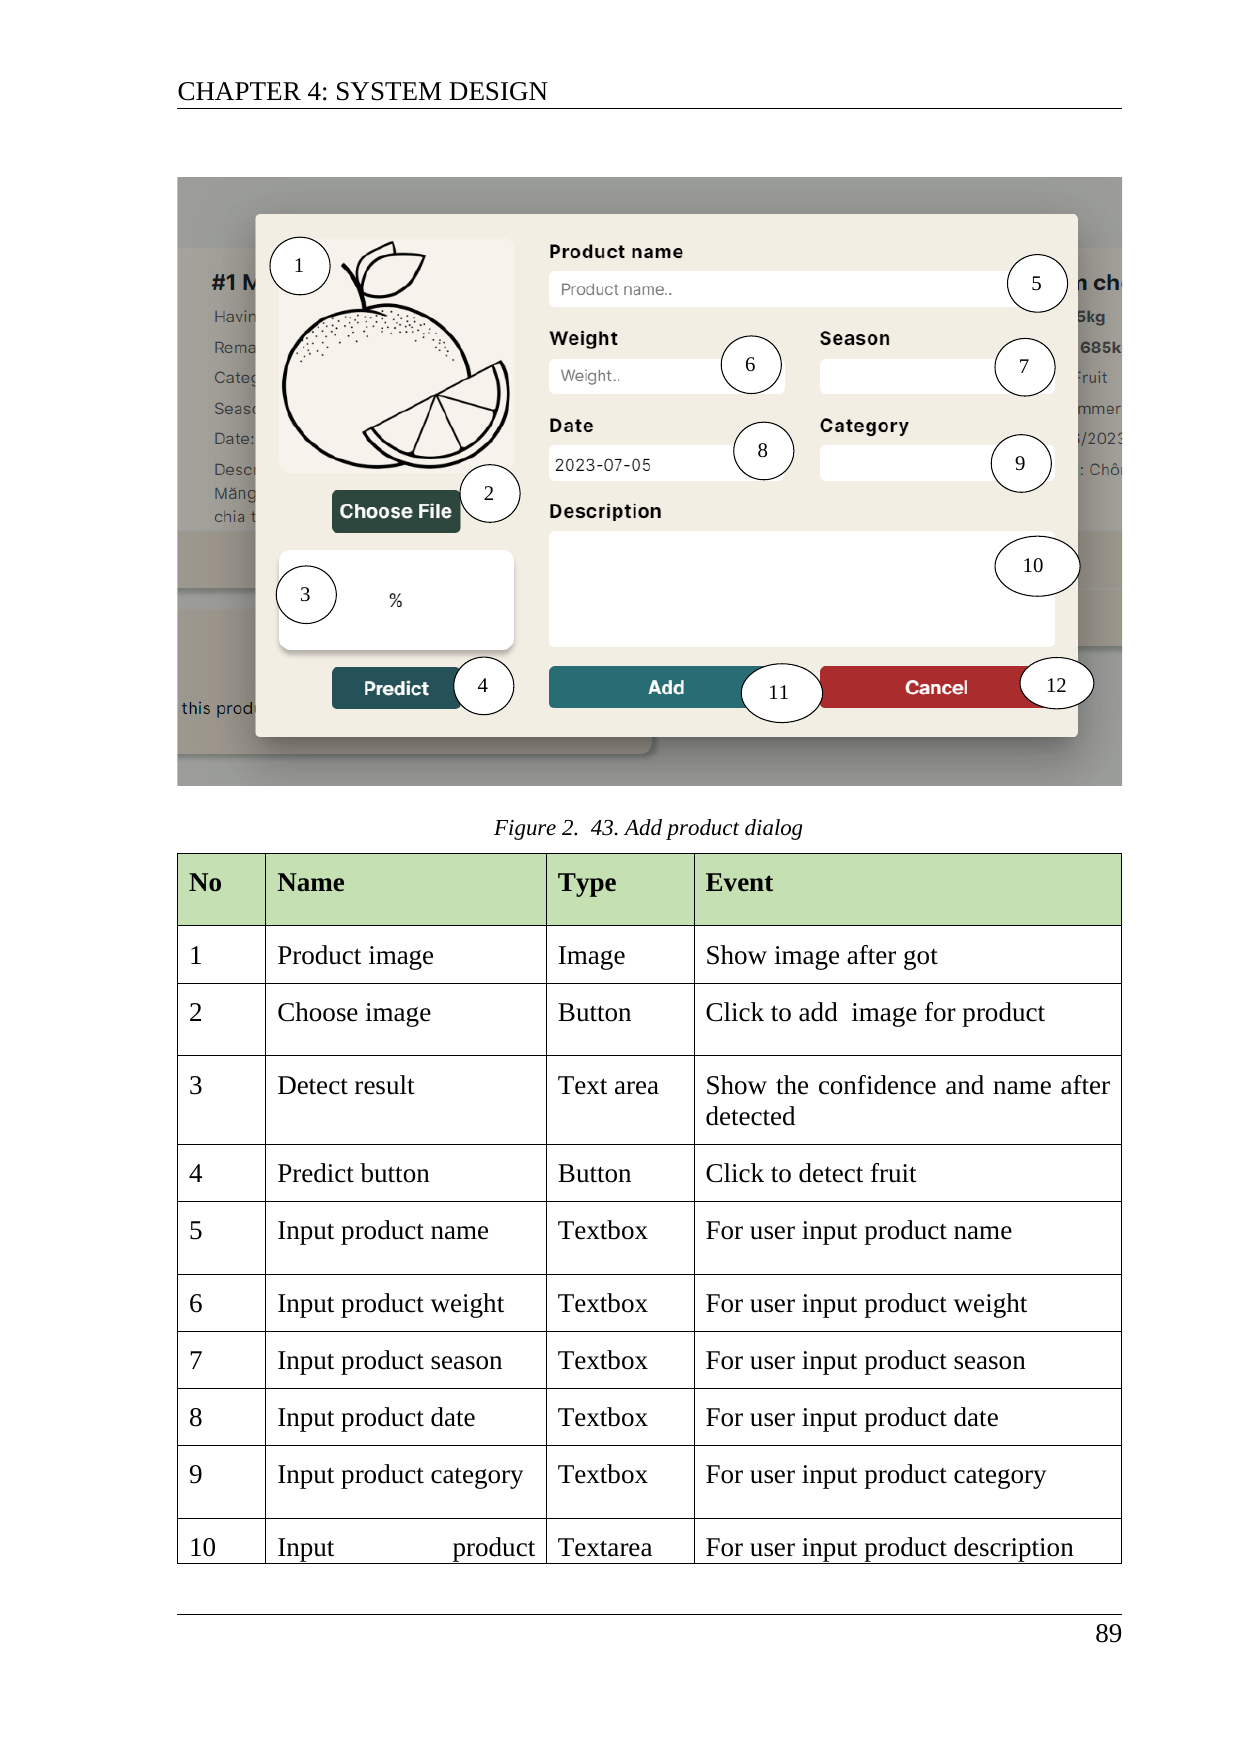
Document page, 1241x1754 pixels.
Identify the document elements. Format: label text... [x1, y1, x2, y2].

table_cell 8 [178, 1389, 265, 1445]
table_cell For user input product date [695, 1389, 1121, 1445]
table_header Name [266, 854, 546, 925]
table_cell 5 [178, 1202, 265, 1273]
table_cell Predict button [266, 1145, 546, 1201]
table_cell Detect result [266, 1056, 546, 1143]
table_cell Show image after got [695, 926, 1121, 982]
table_cell For user input product category [695, 1446, 1121, 1518]
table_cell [266, 1519, 546, 1562]
table_cell Input product season [266, 1332, 546, 1388]
table_cell 2 [178, 984, 265, 1055]
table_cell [695, 1519, 1121, 1562]
table_cell 6 [178, 1275, 265, 1331]
table_cell Click to add image for product [695, 984, 1121, 1055]
table_cell Input product category [266, 1446, 546, 1518]
table_cell 10 [178, 1519, 265, 1562]
table_header No [178, 854, 265, 925]
table_cell Product image [266, 926, 546, 982]
table_cell Button [547, 984, 694, 1055]
table_cell Choose image [266, 984, 546, 1055]
table_cell For user input product name [695, 1202, 1121, 1273]
table_cell Text area [547, 1056, 694, 1143]
table_cell Textbox [547, 1202, 694, 1273]
table_cell Show the confidence and name after detected [695, 1056, 1121, 1143]
table_cell Textbox [547, 1389, 694, 1445]
table_cell 3 [178, 1056, 265, 1143]
table_cell Input product date [266, 1389, 546, 1445]
picture [177, 177, 1123, 786]
table_header Event [695, 854, 1121, 925]
table_cell Image [547, 926, 694, 982]
table_cell For user input product weight [695, 1275, 1121, 1331]
table_cell 7 [178, 1332, 265, 1388]
table_cell Textbox [547, 1275, 694, 1331]
table_cell Input product name [266, 1202, 546, 1273]
table_cell 1 [178, 926, 265, 982]
table_cell Textarea [547, 1519, 694, 1562]
table_cell Input product weight [266, 1275, 546, 1331]
table_cell For user input product season [695, 1332, 1121, 1388]
table_cell Textbox [547, 1446, 694, 1518]
table_cell Click to detect fruit [695, 1145, 1121, 1201]
table_cell Textbox [547, 1332, 694, 1388]
table_header Type [547, 854, 694, 925]
table_cell 4 [178, 1145, 265, 1201]
table_cell 9 [178, 1446, 265, 1518]
table_cell Button [547, 1145, 694, 1201]
